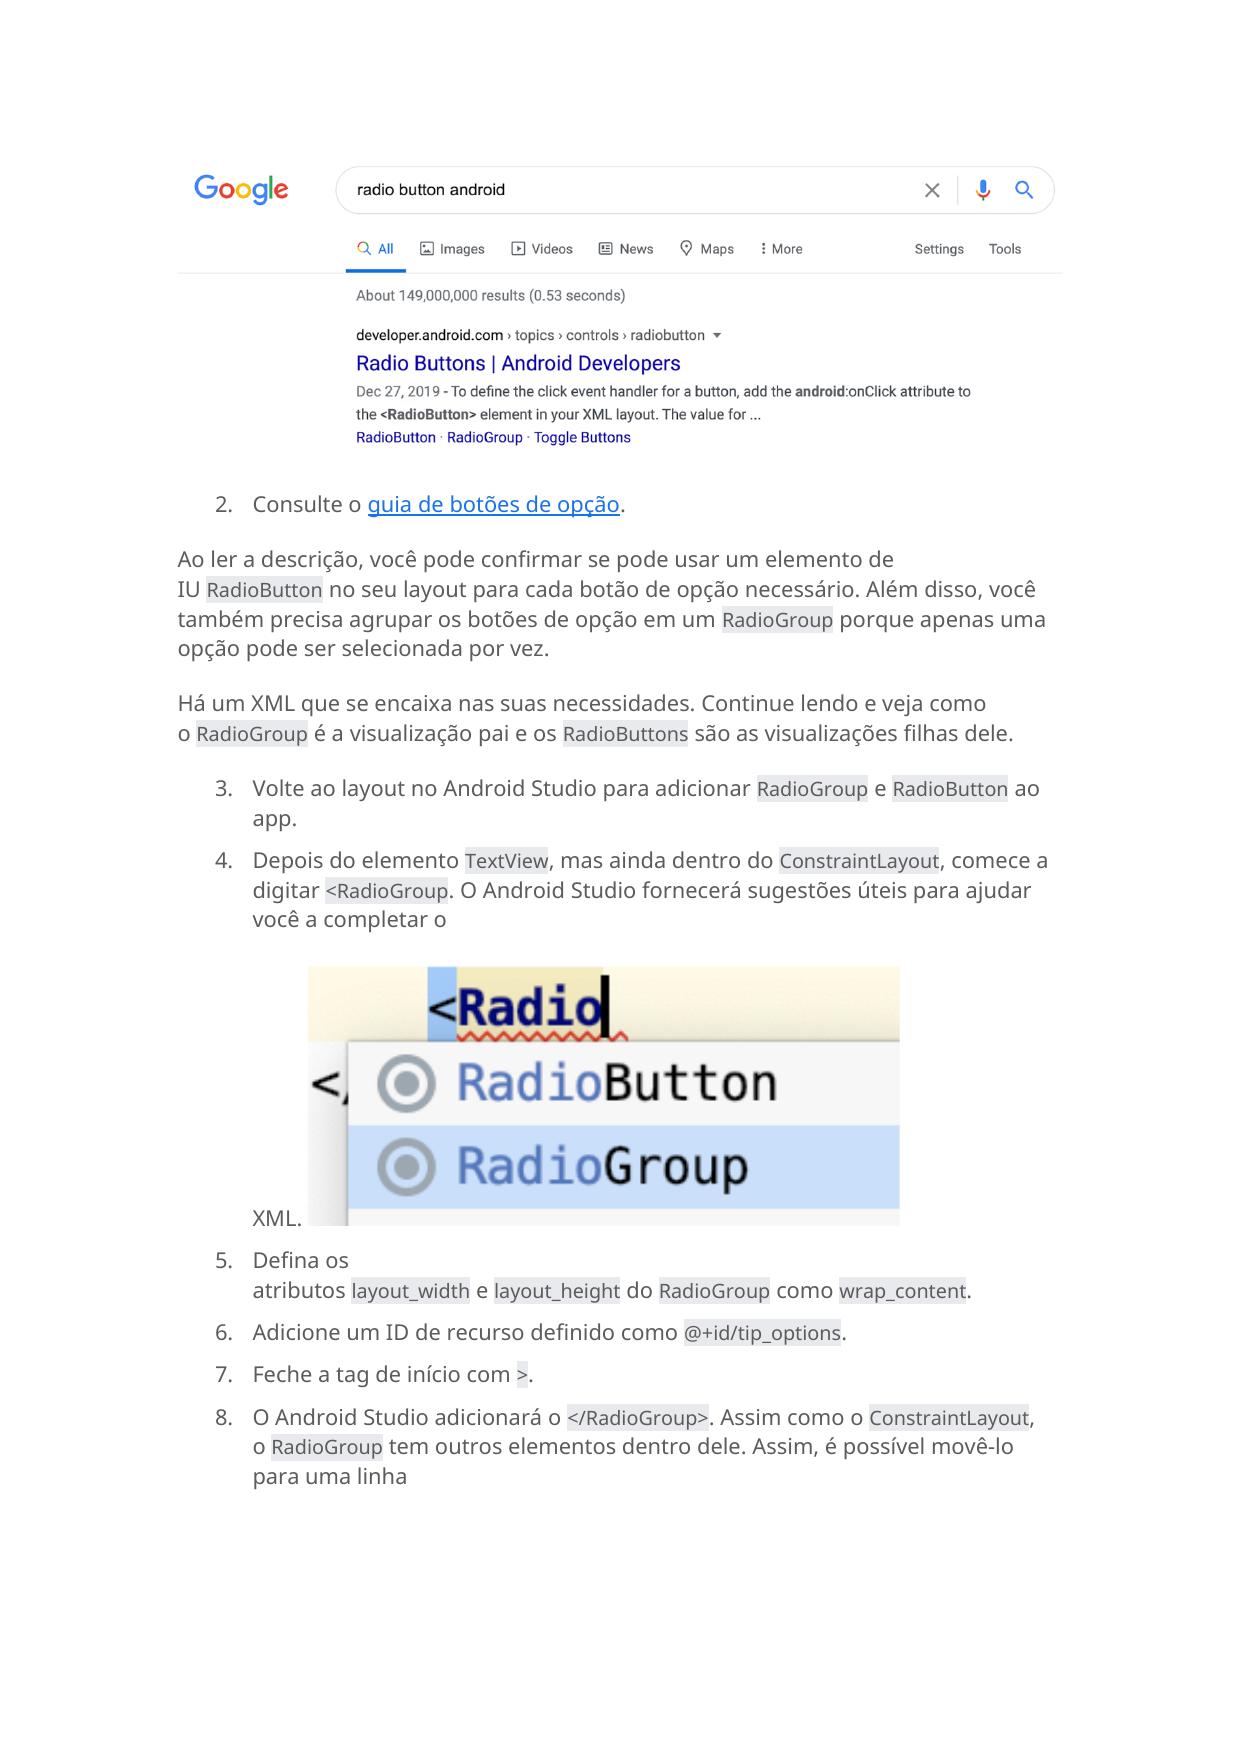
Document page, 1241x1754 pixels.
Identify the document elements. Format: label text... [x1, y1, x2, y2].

text Ao ler a descrição, você pode confirmar se pode usar um elemento de IU RadioButton no seu layout para cada botão de opção necessário. Além disso, você também precisa agrupar os botões de opção em um RadioGroup porque apenas uma opção pode ser selecionada por vez. [177, 544, 1063, 663]
list Feche a tag de início com >. [215, 1359, 1063, 1389]
list Defina os atributos layout_width e layout_height do RadioGroup como wrap_content. [215, 1245, 1063, 1304]
picture [177, 147, 1063, 465]
text Há um XML que se encaixa nas suas necessidades. Continue lendo e veja como o RadioGroup é a visualização pai e os RadioButtons são as visualizações filhas dele. [177, 688, 1063, 748]
list Consulte o guia de botões de opção. [215, 489, 1063, 519]
picture [307, 934, 900, 1226]
list Adicione um ID de recurso definido como @+id/tip_options. [215, 1317, 1063, 1347]
list Volte ao layout no Android Studio para adicionar RadioGroup e RadioButton ao app. [215, 773, 1063, 832]
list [215, 1401, 1063, 1491]
